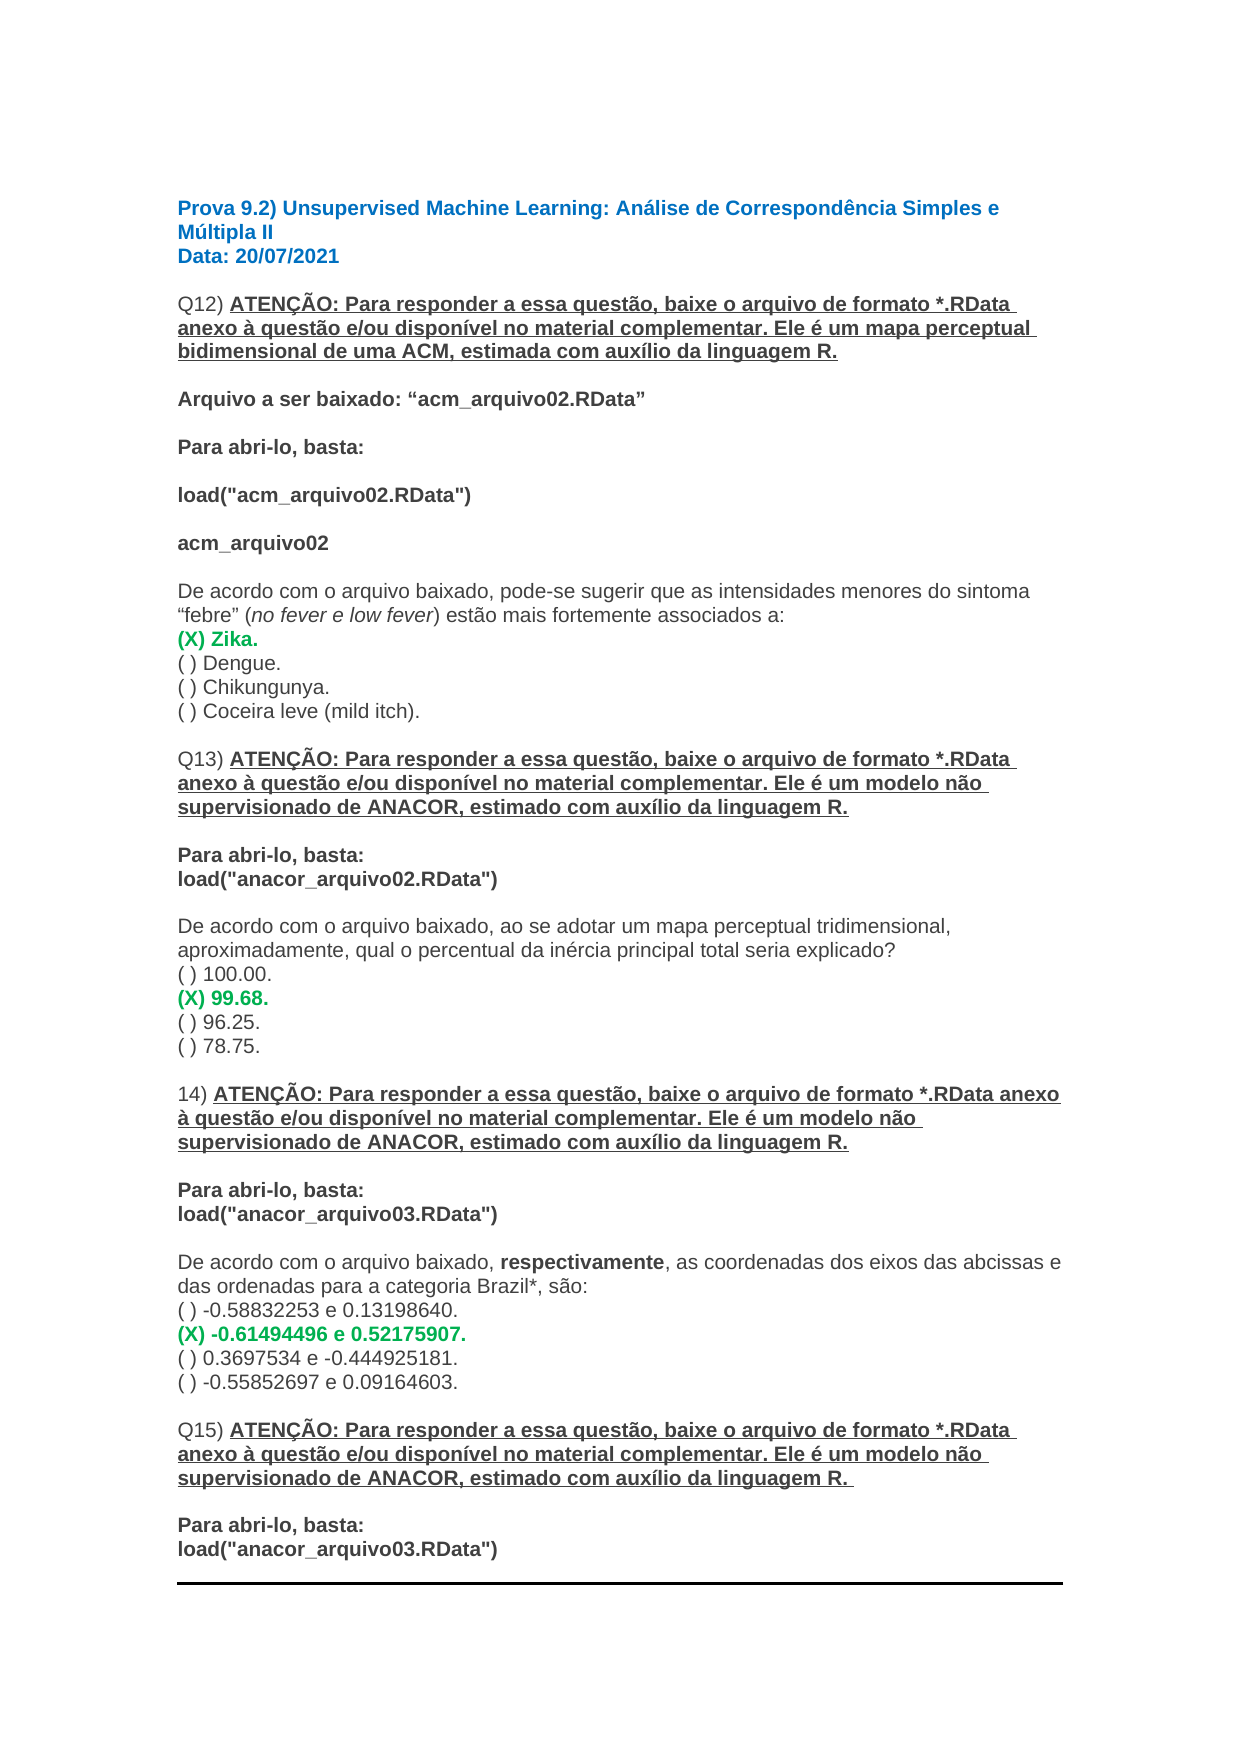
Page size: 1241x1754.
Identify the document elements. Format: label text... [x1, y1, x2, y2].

text (X) 99.68. [177, 986, 1063, 1010]
text load("anacor_arquivo03.RData") [177, 1537, 1063, 1561]
text Q15) ATENÇÃO: Para responder a essa questão, baixe o arquivo de formato *.RData anexo à questão e/ou disponível no material complementar. Ele é um modelo não supervisionado de ANACOR, estimado com auxílio da linguagem R. [177, 1417, 1063, 1489]
text ( ) -0.58832253 e 0.13198640. [177, 1298, 1063, 1322]
text load("anacor_arquivo03.RData") [177, 1202, 1063, 1226]
text De acordo com o arquivo baixado, pode-se sugerir que as intensidades menores do sintoma “febre” (no fever e low fever) estão mais fortemente associados a: [177, 579, 1063, 627]
text Prova 9.2) Unsupervised Machine Learning: Análise de Correspondência Simples e Múltipla II Data: 20/07/2021 [177, 196, 1063, 267]
text ( ) 96.25. [177, 1010, 1063, 1034]
text Para abri-lo, basta: [177, 435, 1063, 459]
text load("anacor_arquivo02.RData") [177, 866, 1063, 890]
text acm_arquivo02 [177, 531, 1063, 555]
text Para abri-lo, basta: [177, 1513, 1063, 1537]
text De acordo com o arquivo baixado, respectivamente, as coordenadas dos eixos das abcissas e das ordenadas para a categoria Brazil*, são: [177, 1250, 1063, 1298]
text ( ) Chikungunya. [177, 675, 1063, 699]
text ( ) 100.00. [177, 962, 1063, 986]
text Q13) ATENÇÃO: Para responder a essa questão, baixe o arquivo de formato *.RData anexo à questão e/ou disponível no material complementar. Ele é um modelo não supervisionado de ANACOR, estimado com auxílio da linguagem R. [177, 747, 1063, 818]
text load("acm_arquivo02.RData") [177, 483, 1063, 507]
text Arquivo a ser baixado: “acm_arquivo02.RData” [177, 387, 1063, 411]
text ( ) 78.75. [177, 1034, 1063, 1058]
text ( ) Dengue. [177, 651, 1063, 675]
text (X) Zika. [177, 627, 1063, 651]
text Para abri-lo, basta: [177, 842, 1063, 866]
text Q12) ATENÇÃO: Para responder a essa questão, baixe o arquivo de formato *.RData anexo à questão e/ou disponível no material complementar. Ele é um mapa perceptual bidimensional de uma ACM, estimada com auxílio da linguagem R. [177, 291, 1063, 363]
text De acordo com o arquivo baixado, ao se adotar um mapa perceptual tridimensional, aproximadamente, qual o percentual da inércia principal total seria explicado? [177, 914, 1063, 962]
text ( ) Coceira leve (mild itch). [177, 699, 1063, 723]
text 14) ATENÇÃO: Para responder a essa questão, baixe o arquivo de formato *.RData anexo à questão e/ou disponível no material complementar. Ele é um modelo não supervisionado de ANACOR, estimado com auxílio da linguagem R. [177, 1082, 1063, 1154]
text ( ) -0.55852697 e 0.09164603. [177, 1369, 1063, 1393]
text Para abri-lo, basta: [177, 1178, 1063, 1202]
text (X) -0.61494496 e 0.52175907. [177, 1322, 1063, 1346]
text ( ) 0.3697534 e -0.444925181. [177, 1346, 1063, 1369]
